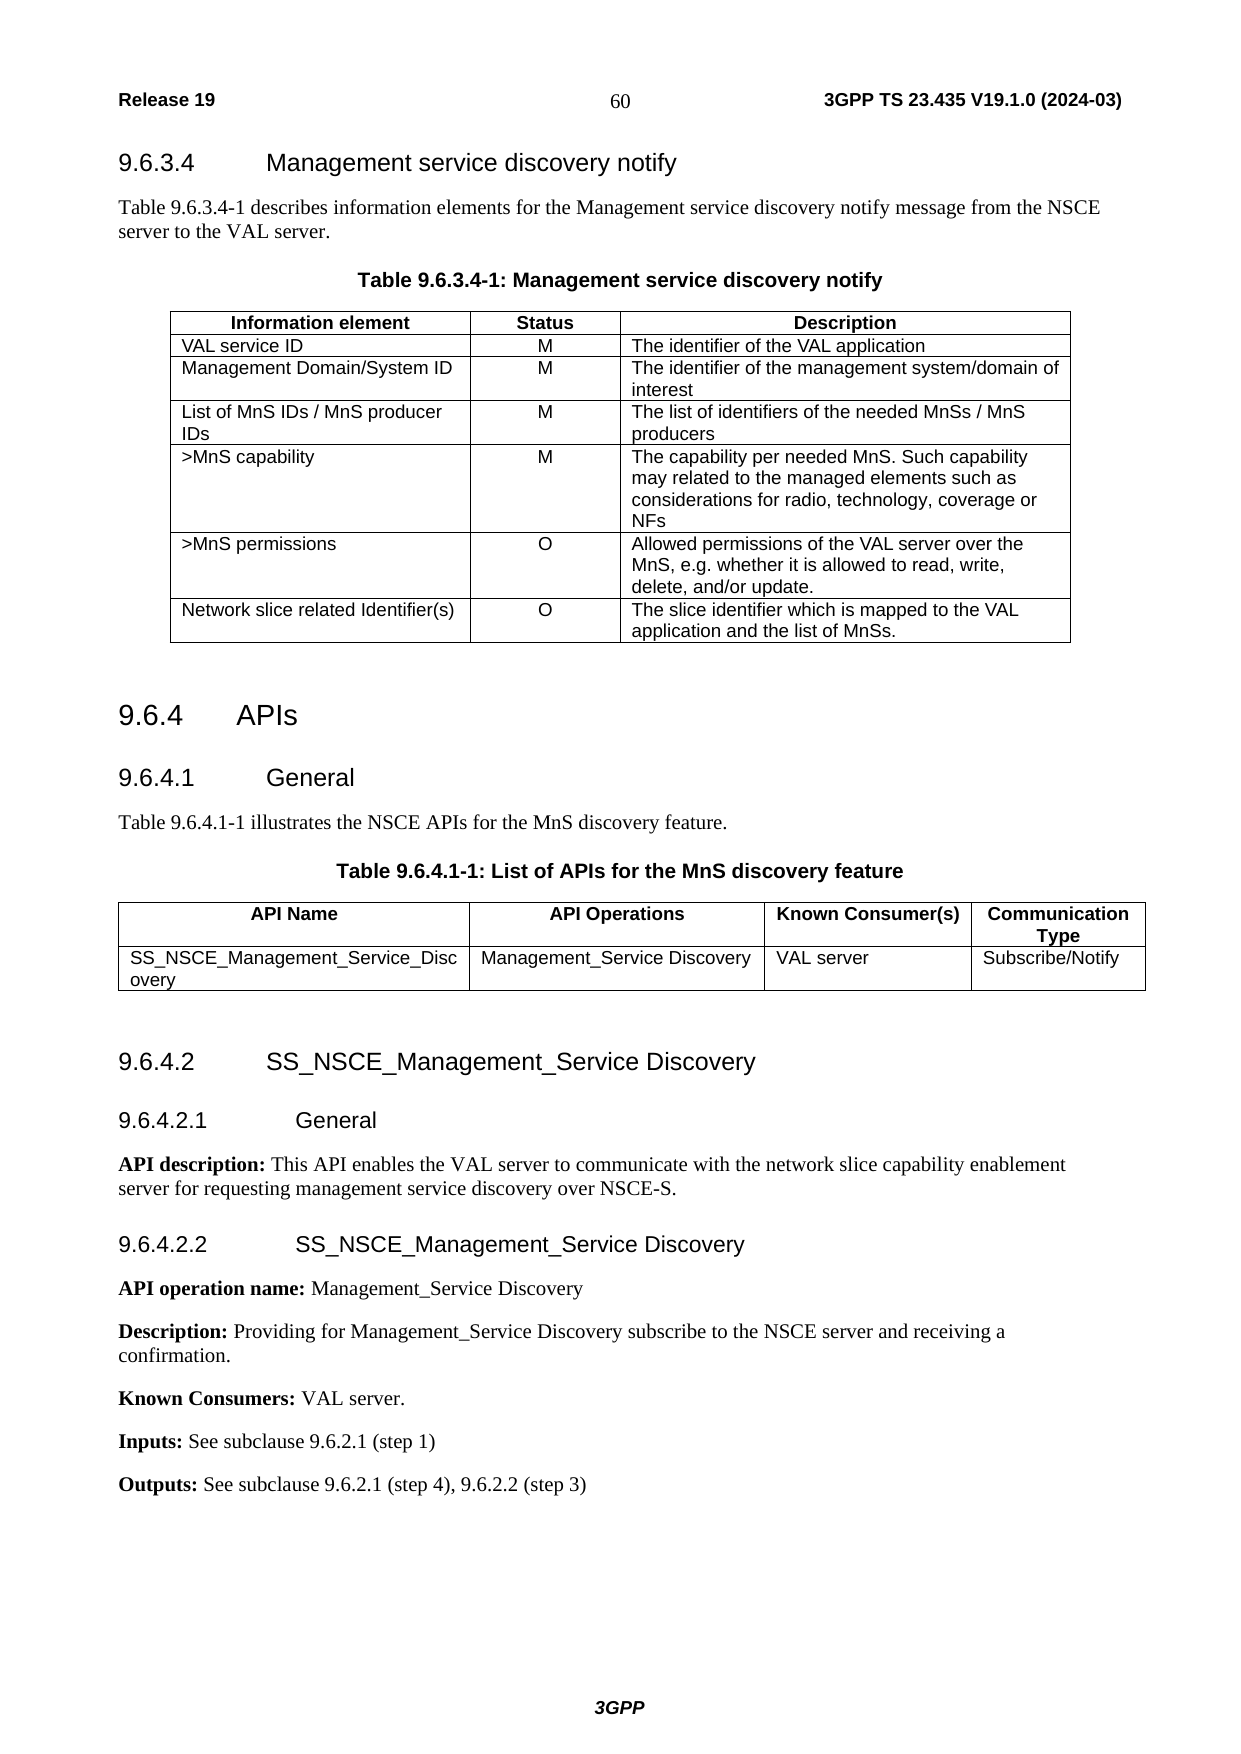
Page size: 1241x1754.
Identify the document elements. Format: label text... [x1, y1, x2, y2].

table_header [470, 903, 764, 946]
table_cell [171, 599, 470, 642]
text Known Consumers: VAL server. [118, 1386, 1122, 1410]
text API description: This API enables the VAL server to communicate with the network slice capability enablement server for requesting management service discovery over NSCE-S. [118, 1152, 1122, 1200]
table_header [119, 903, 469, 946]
subtitle 9.6.4.1 General [118, 763, 1122, 791]
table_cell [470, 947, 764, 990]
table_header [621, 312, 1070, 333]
text API operation name: Management_Service Discovery [118, 1276, 1122, 1300]
text Inputs: See subclause 9.6.2.1 (step 1) [118, 1429, 1122, 1453]
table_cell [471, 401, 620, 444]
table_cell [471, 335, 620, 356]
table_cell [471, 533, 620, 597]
text Table 9.6.3.4-1 describes information elements for the Management service discovery notify message from the NSCE server to the VAL server. [118, 195, 1122, 243]
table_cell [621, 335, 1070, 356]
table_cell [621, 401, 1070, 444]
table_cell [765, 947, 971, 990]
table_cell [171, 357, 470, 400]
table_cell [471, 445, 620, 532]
subtitle 9.6.4 APIs [118, 698, 1122, 731]
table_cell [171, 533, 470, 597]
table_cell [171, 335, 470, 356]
text Outputs: See subclause 9.6.2.1 (step 4), 9.6.2.2 (step 3) [118, 1472, 1122, 1496]
text Description: Providing for Management_Service Discovery subscribe to the NSCE server and receiving a confirmation. [118, 1319, 1122, 1367]
subtitle 9.6.4.2.1 General [118, 1107, 1122, 1133]
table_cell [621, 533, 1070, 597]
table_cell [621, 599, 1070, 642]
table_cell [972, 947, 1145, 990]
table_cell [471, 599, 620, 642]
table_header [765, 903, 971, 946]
subtitle 9.6.3.4 Management service discovery notify [118, 147, 1122, 176]
text Table 9.6.3.4-1: Management service discovery notify [118, 268, 1122, 292]
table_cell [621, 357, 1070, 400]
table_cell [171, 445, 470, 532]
text Table 9.6.4.1-1: List of APIs for the MnS discovery feature [118, 859, 1122, 883]
subtitle 9.6.4.2 SS_NSCE_Management_Service Discovery [118, 1047, 1122, 1075]
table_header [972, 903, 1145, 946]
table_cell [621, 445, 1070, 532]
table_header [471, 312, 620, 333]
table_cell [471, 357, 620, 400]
subtitle 9.6.4.2.2 SS_NSCE_Management_Service Discovery [118, 1231, 1122, 1257]
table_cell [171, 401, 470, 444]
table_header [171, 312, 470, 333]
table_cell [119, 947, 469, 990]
text Table 9.6.4.1-1 illustrates the NSCE APIs for the MnS discovery feature. [118, 810, 1122, 834]
